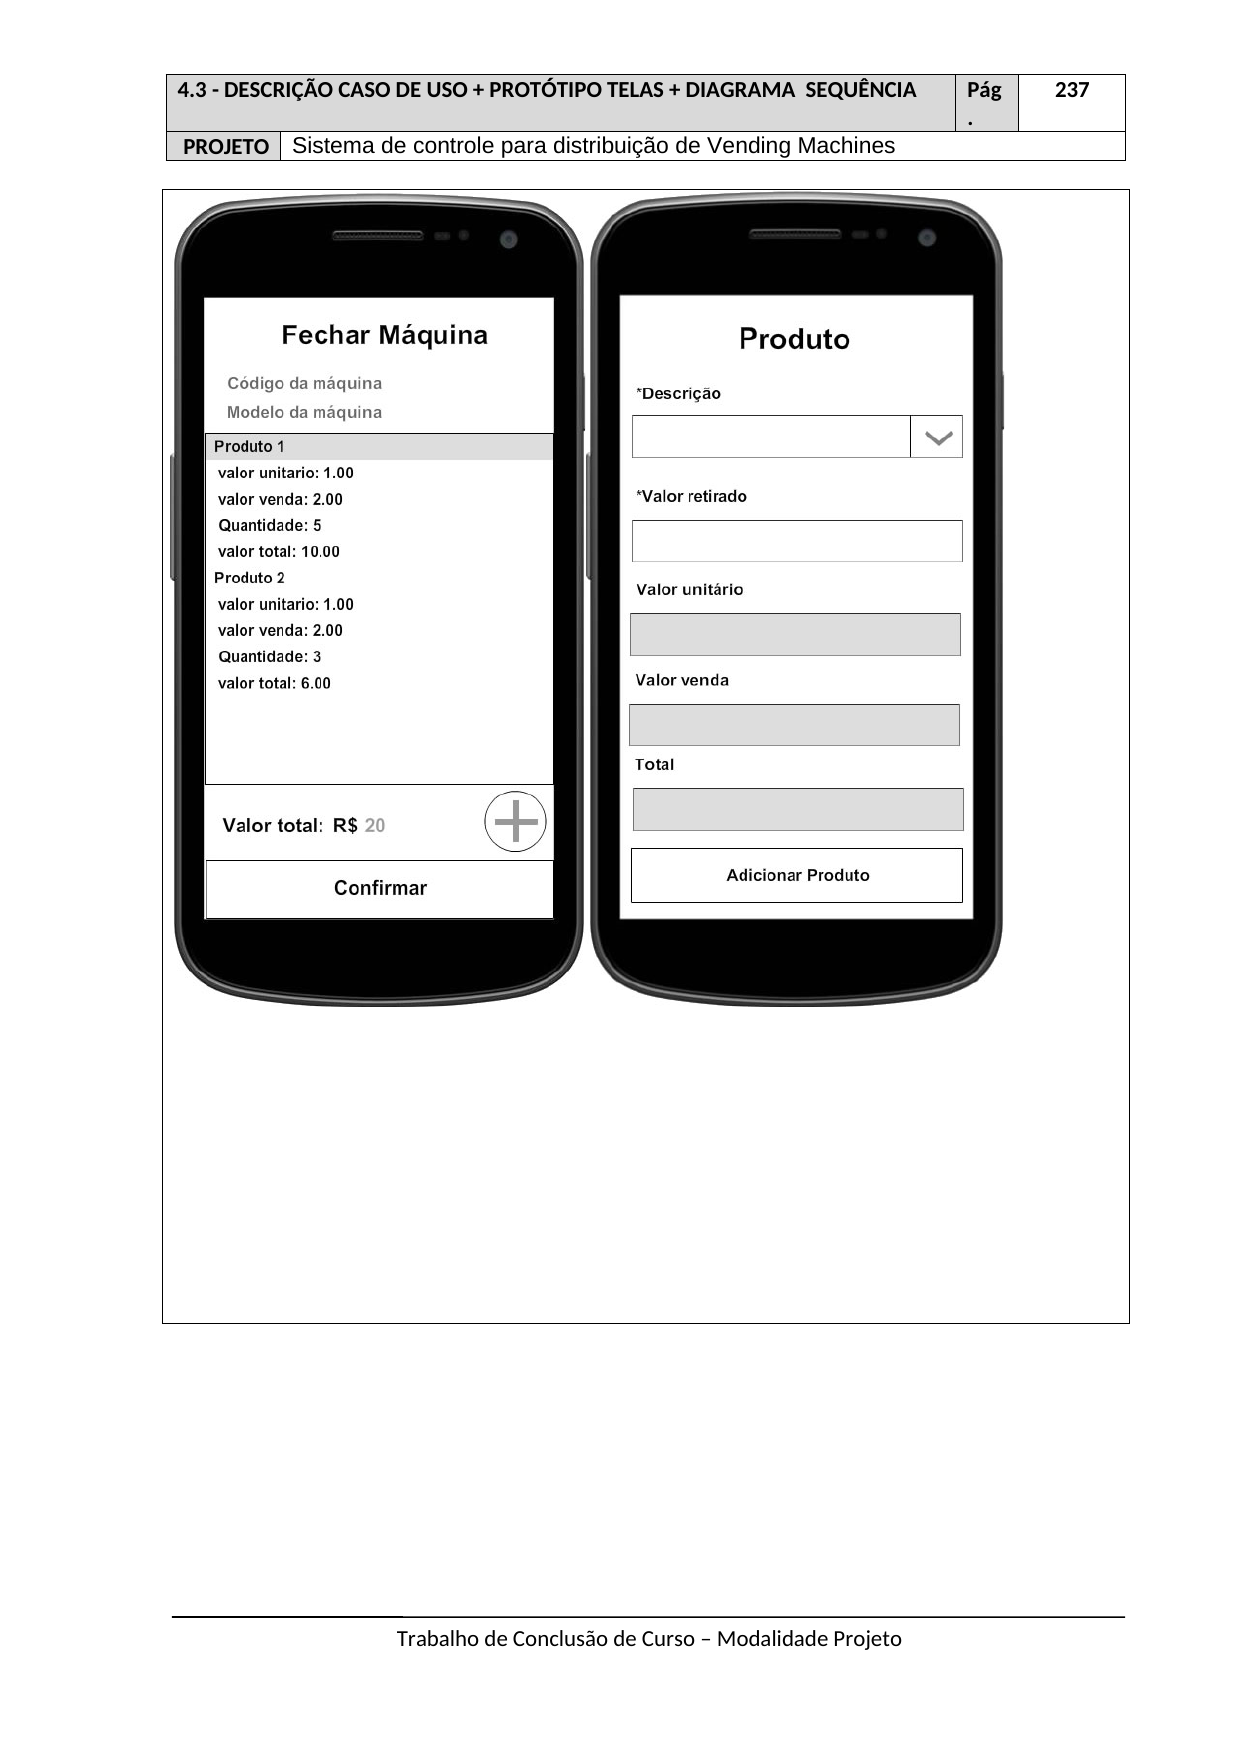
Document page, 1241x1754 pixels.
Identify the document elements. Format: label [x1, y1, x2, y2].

table_cell [163, 190, 1129, 1323]
picture [169, 190, 1005, 1007]
